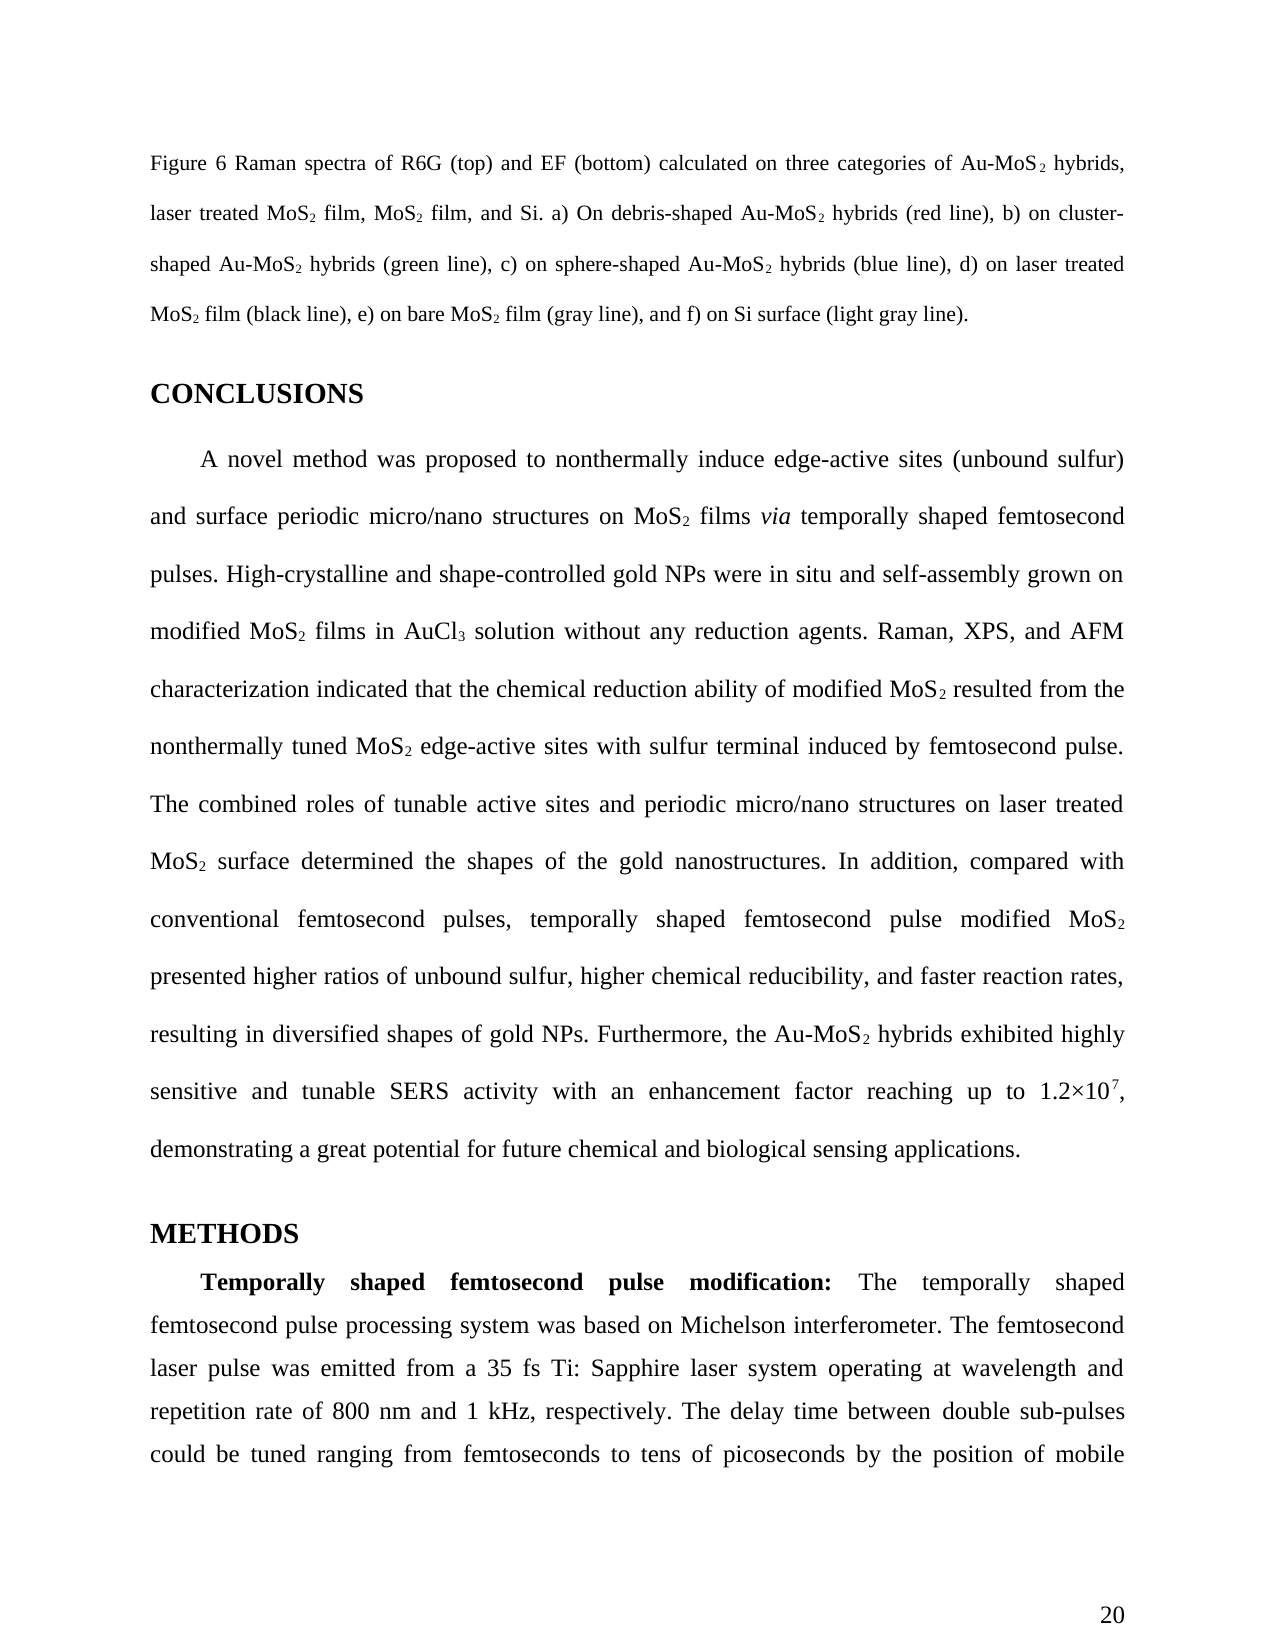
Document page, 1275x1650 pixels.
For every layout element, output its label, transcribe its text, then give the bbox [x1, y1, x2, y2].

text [150, 1267, 1125, 1468]
text Figure 6 Raman spectra of R6G (top) and EF (bottom) calculated on three categories of Au-MoS2 hybrids, laser treated MoS2 film, MoS2 film, and Si. a) On debris-shaped Au-MoS2 hybrids (red line), b) on cluster-shaped Au-MoS2 hybrids (green line), c) on sphere-shaped Au-MoS2 hybrids (blue line), d) on laser treated MoS2 film (black line), e) on bare MoS2 film (gray line), and f) on Si surface (light gray line). [150, 150, 1125, 326]
text METHODS [150, 1216, 1125, 1250]
text A novel method was proposed to nonthermally induce edge-active sites (unbound sulfur) and surface periodic micro/nano structures on MoS2 films via temporally shaped femtosecond pulses. High-crystalline and shape-controlled gold NPs were in situ and self-assembly grown on modified MoS2 films in AuCl3 solution without any reduction agents. Raman, XPS, and AFM characterization indicated that the chemical reduction ability of modified MoS2 resulted from the nonthermally tuned MoS2 edge-active sites with sulfur terminal induced by femtosecond pulse. The combined roles of tunable active sites and periodic micro/nano structures on laser treated MoS2 surface determined the shapes of the gold nanostructures. In addition, compared with conventional femtosecond pulses, temporally shaped femtosecond pulse modified MoS2 presented higher ratios of unbound sulfur, higher chemical reducibility, and faster reaction rates, resulting in diversified shapes of gold NPs. Furthermore, the Au-MoS2 hybrids exhibited highly sensitive and tunable SERS activity with an enhancement factor reaching up to 1.2×107, demonstrating a great potential for future chemical and biological sensing applications. [150, 444, 1125, 1162]
text CONCLUSIONS [150, 377, 1125, 410]
